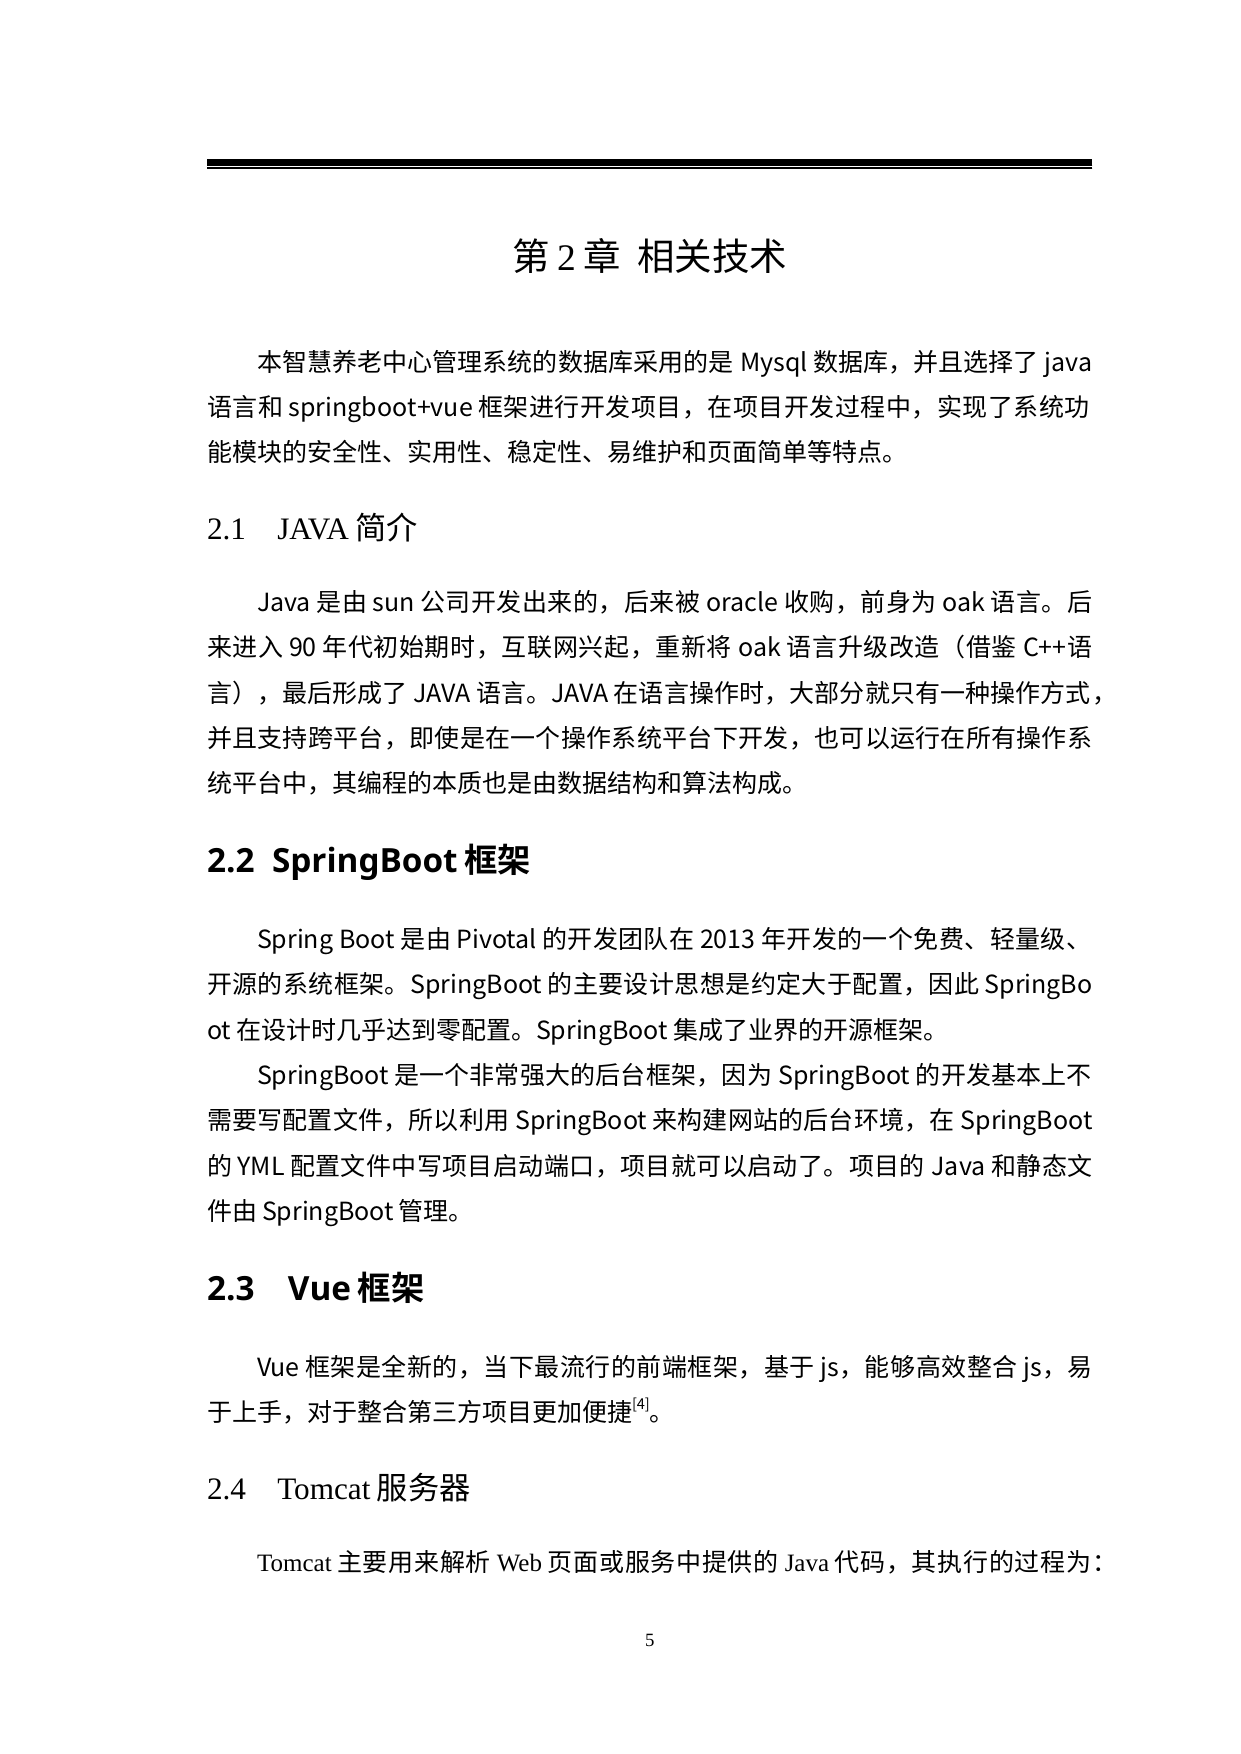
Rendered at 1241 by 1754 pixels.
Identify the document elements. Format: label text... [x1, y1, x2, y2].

text 2.1 JAVA简介 [207, 503, 1092, 548]
text Spring Boot是由Pivotal的开发团队在2013年开发的一个免费、轻量级、开源的系统框架。SpringBoot的主要设计思想是约定大于配置，因此SpringBoot在设计时几乎达到零配置。SpringBoot集成了业界的开源框架。 [207, 919, 1092, 1046]
text 本智慧养老中心管理系统的数据库采用的是Mysql数据库，并且选择了java语言和springboot+vue框架进行开发项目，在项目开发过程中，实现了系统功能模块的安全性、实用性、稳定性、易维护和页面简单等特点。 [207, 342, 1092, 469]
subtitle 2.3 Vue框架 [207, 1262, 1092, 1310]
text Vue框架是全新的，当下最流行的前端框架，基于js，能够高效整合js，易于上手，对于整合第三方项目更加便捷[4]。 [207, 1347, 1092, 1429]
text 2.4 Tomcat服务器 [207, 1463, 1092, 1508]
subtitle 2.2 SpringBoot框架 [207, 834, 1092, 882]
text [207, 1542, 1092, 1578]
text SpringBoot是一个非常强大的后台框架，因为SpringBoot的开发基本上不需要写配置文件，所以利用SpringBoot来构建网站的后台环境，在SpringBoot的YML配置文件中写项目启动端口，项目就可以启动了。项目的Java和静态文件由SpringBoot管理。 [207, 1055, 1092, 1228]
text Java是由sun公司开发出来的，后来被oracle收购，前身为oak语言。后来进入90年代初始期时，互联网兴起，重新将oak语言升级改造（借鉴C++语言），最后形成了JAVA语言。JAVA在语言操作时，大部分就只有一种操作方式，并且支持跨平台，即使是在一个操作系统平台下开发，也可以运行在所有操作系统平台中，其编程的本质也是由数据结构和算法构成。 [207, 582, 1092, 800]
text 第2章 相关技术 [207, 227, 1092, 281]
